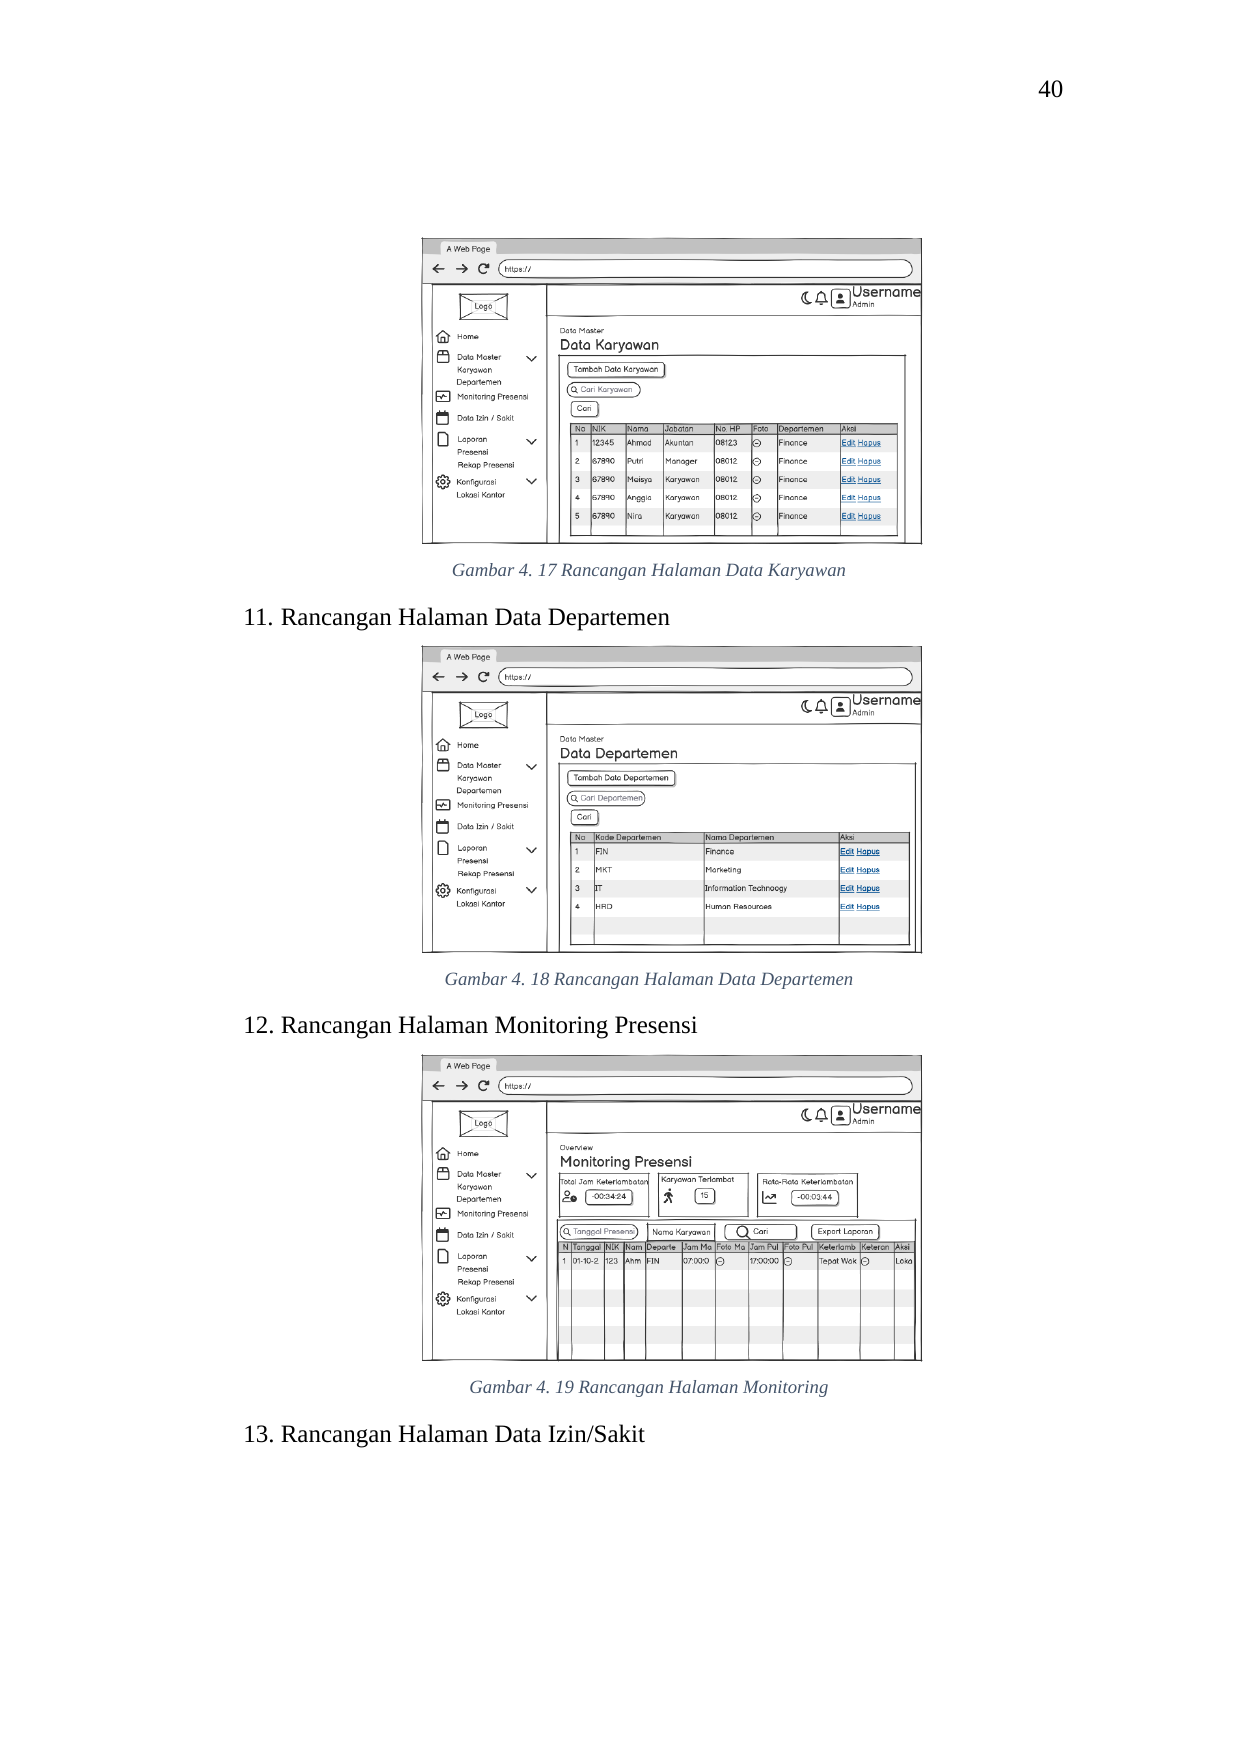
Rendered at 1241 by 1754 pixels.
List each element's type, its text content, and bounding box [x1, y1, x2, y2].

list Rancangan Halaman Monitoring Presensi [243, 1010, 1063, 1039]
text Gambar 4. 19 Rancangan Halaman Monitoring [236, 1376, 1063, 1398]
list Rancangan Halaman Data Izin/Sakit [243, 1419, 1063, 1447]
picture [420, 236, 923, 545]
text Gambar 4. 17 Rancangan Halaman Data Karyawan [236, 559, 1063, 581]
text Gambar 4. 18 Rancangan Halaman Data Departemen [236, 968, 1063, 989]
list Rancangan Halaman Data Departemen [243, 602, 1063, 630]
picture [420, 1053, 923, 1362]
picture [420, 644, 923, 954]
